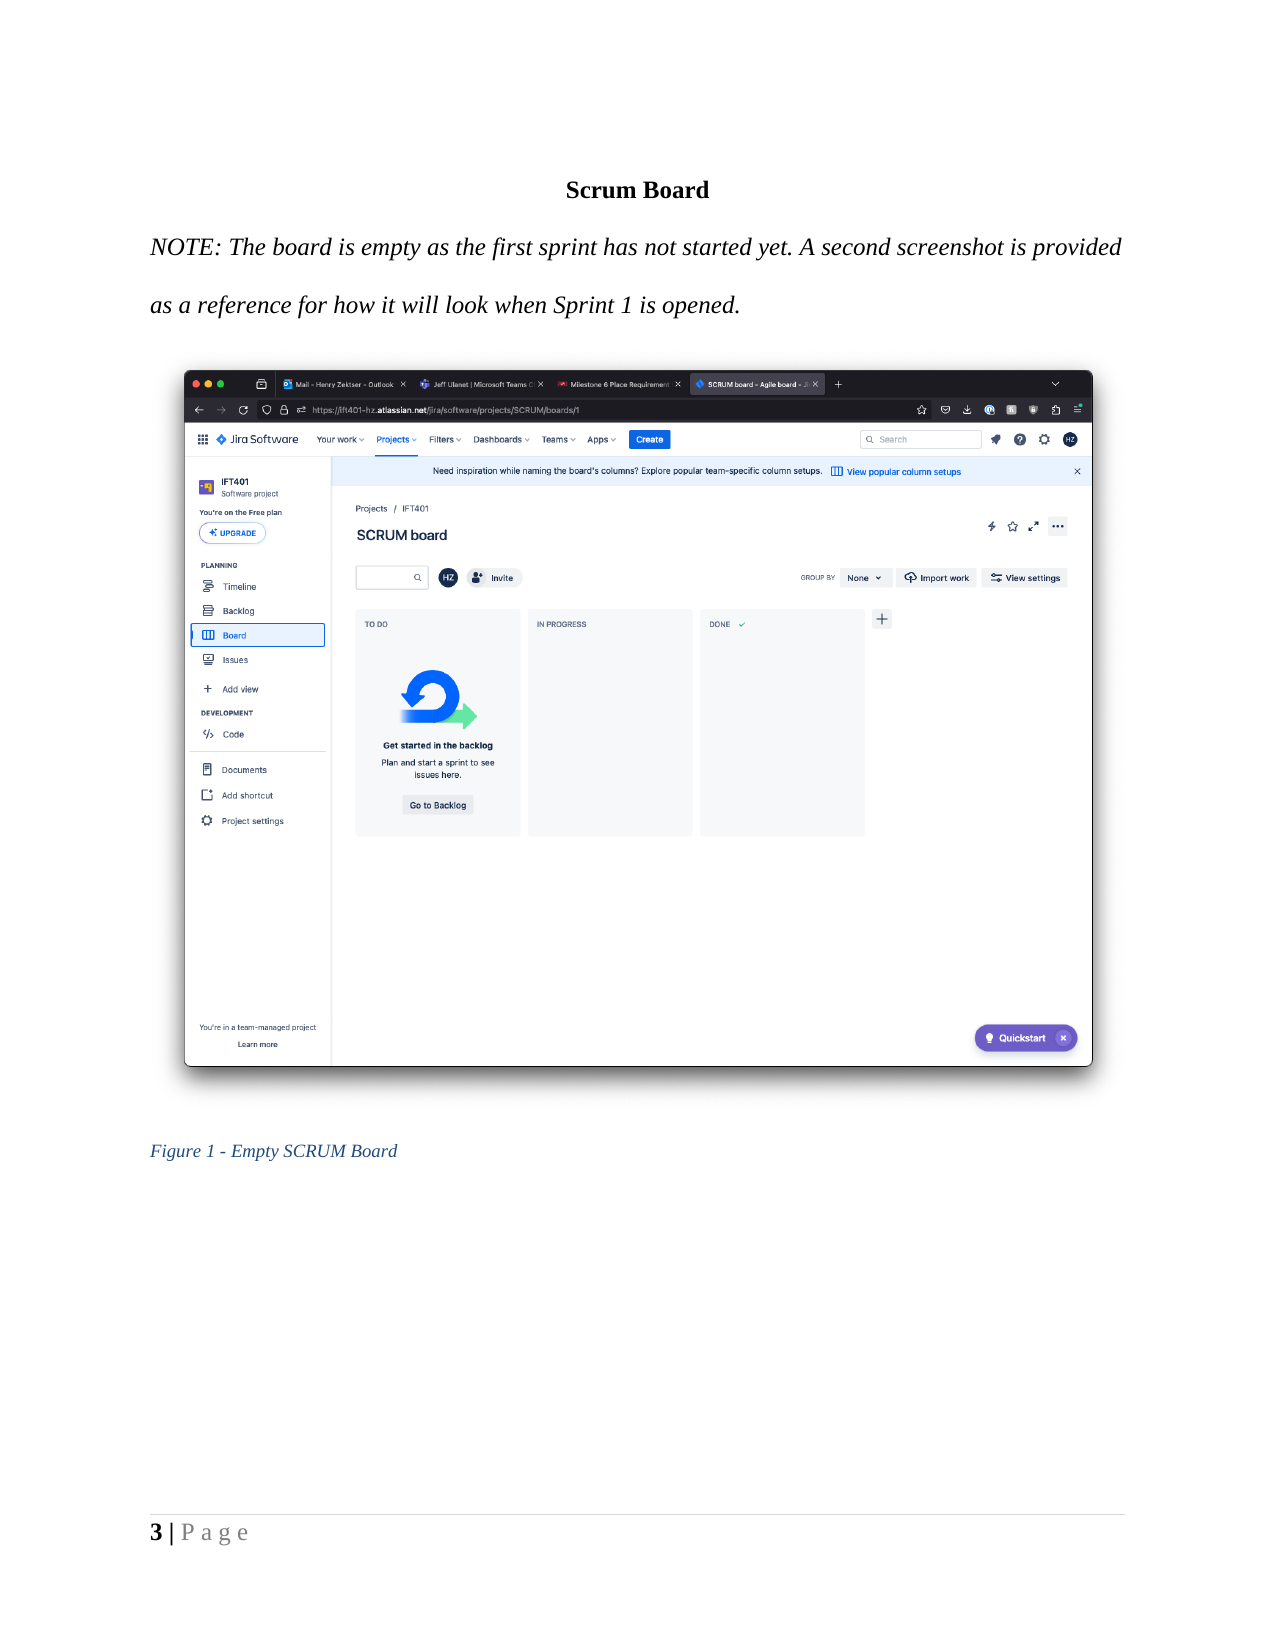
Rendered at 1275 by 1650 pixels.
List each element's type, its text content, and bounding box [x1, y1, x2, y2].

picture [150, 347, 1125, 1111]
text Figure 1 - Empty SCRUM Board [150, 1139, 1125, 1161]
subtitle Scrum Board [150, 175, 1125, 204]
text NOTE: The board is empty as the first sprint has not started yet. A second screenshot is provided as a reference for how it will look when Sprint 1 is opened. [150, 232, 1125, 319]
